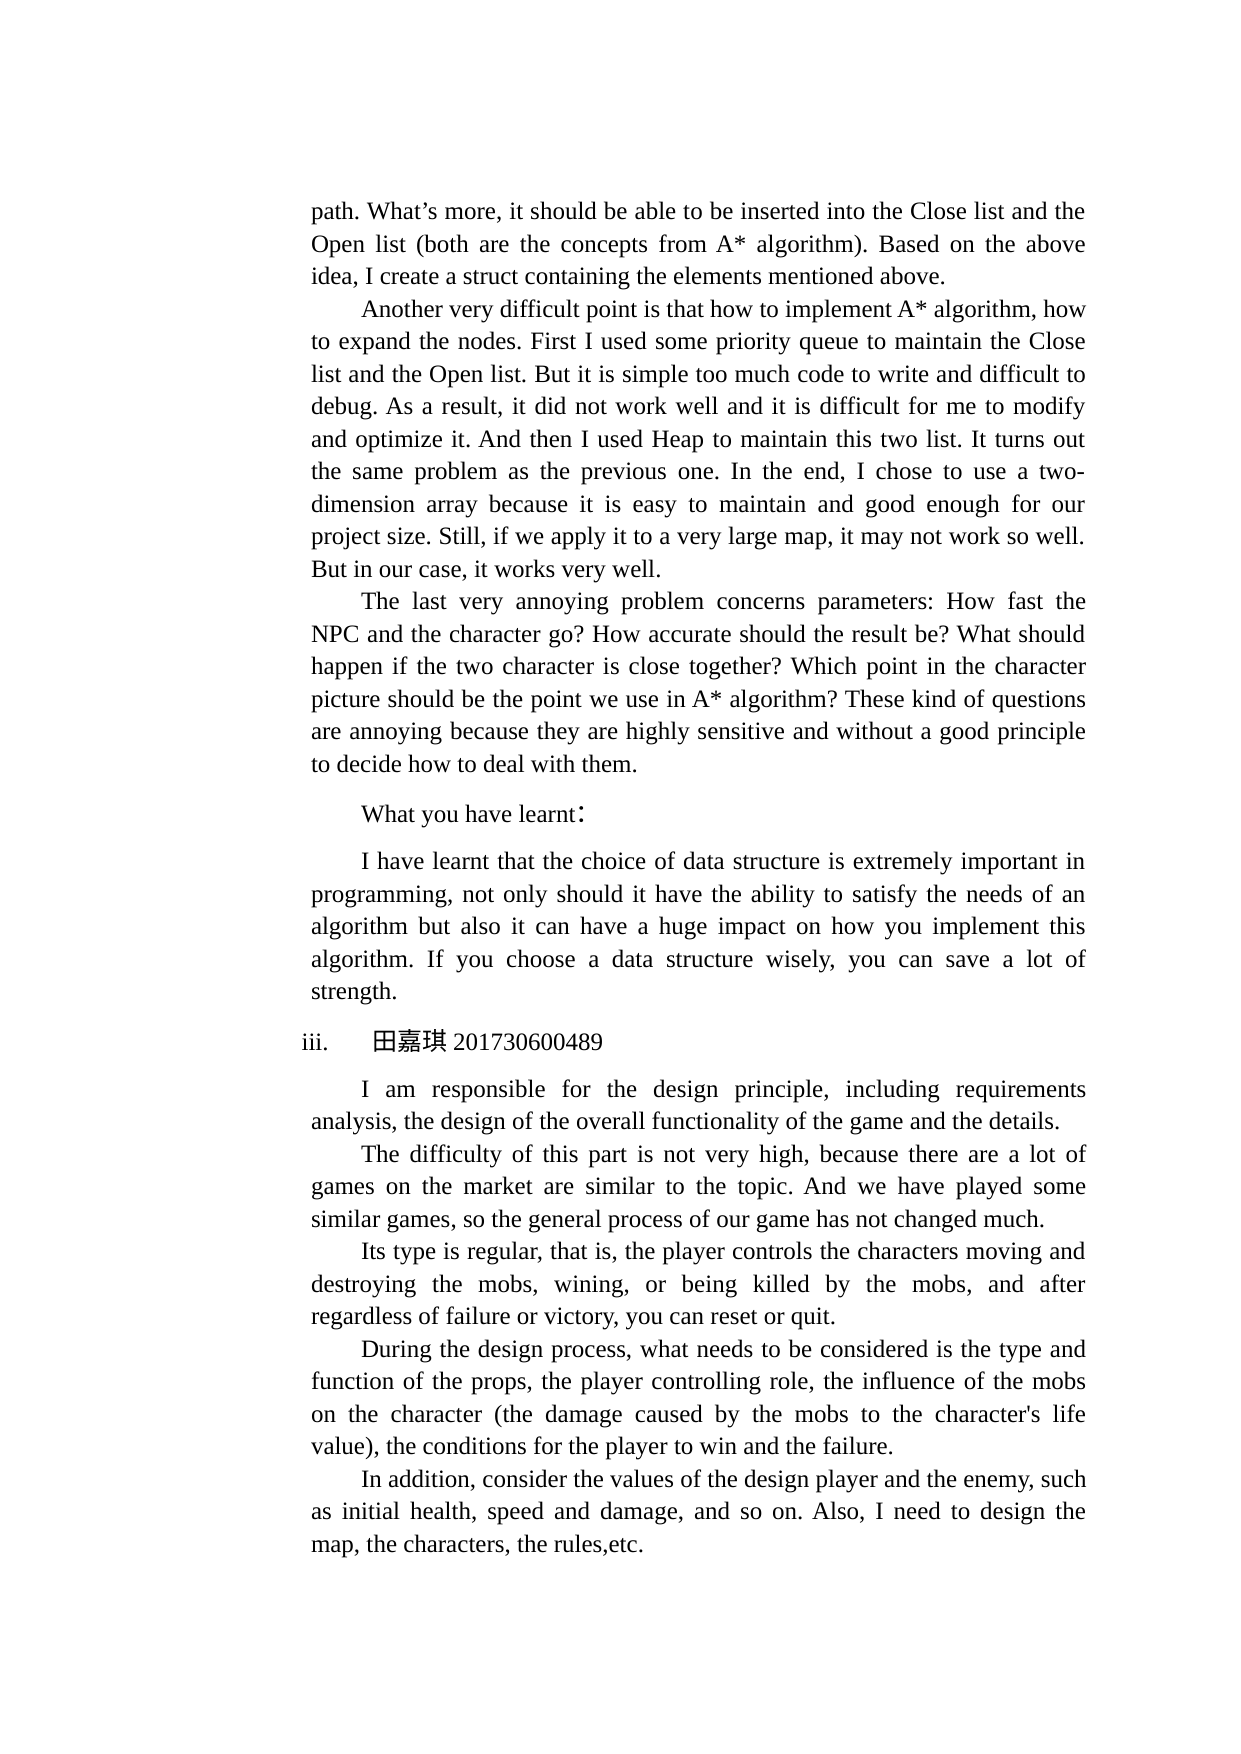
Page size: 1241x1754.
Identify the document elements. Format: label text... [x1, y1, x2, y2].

text Its type is regular, that is, the player controls the characters moving and destroying the mobs, wining, or being killed by the mobs, and after regardless of failure or victory, you can reset or quit. [311, 1234, 1087, 1332]
text I have learnt that the choice of data structure is extremely important in programming, not only should it have the ability to satisfy the needs of an algorithm but also it can have a huge impact on how you implement this algorithm. If you choose a data structure wisely, you can save a lot of strength. [311, 844, 1087, 1007]
text The last very annoying problem concerns parameters: How fast the NPC and the character go? How accurate should the result be? What should happen if the two character is close together? Which point in the character picture should be the point we use in A* algorithm? These kind of questions are annoying because they are highly sensitive and without a good principle to decide how to deal with them. [311, 584, 1087, 779]
list 田嘉琪 201730600489 [328, 1007, 1087, 1072]
text During the design process, what needs to be considered is the type and function of the props, the player controlling role, the influence of the mobs on the character (the damage caused by the mobs to the character's life value), the conditions for the player to win and the failure. [311, 1332, 1087, 1462]
text In addition, consider the values of the design player and the enemy, such as initial health, speed and damage, and so on. Also, I need to design the map, the characters, the rules,etc. [311, 1462, 1087, 1559]
text Another very difficult point is that how to implement A* algorithm, how to expand the nodes. First I used some priority queue to maintain the Close list and the Open list. But it is simple too much code to write and difficult to debug. As a result, it did not work well and it is difficult for me to modify and optimize it. And then I used Heap to maintain this two list. It turns out the same problem as the previous one. In the end, I chose to use a two-dimension array because it is easy to maintain and good enough for our project size. Still, if we apply it to a very large map, it may not work so well. But in our case, it works very well. [311, 292, 1087, 584]
text The difficulty of this part is not very high, because there are a lot of games on the market are similar to the topic. And we have played some similar games, so the general process of our game has not changed much. [311, 1137, 1087, 1234]
text I am responsible for the design principle, including requirements analysis, the design of the overall functionality of the game and the details. [311, 1072, 1087, 1137]
text What you have learnt： [311, 779, 1087, 844]
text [311, 194, 1087, 292]
